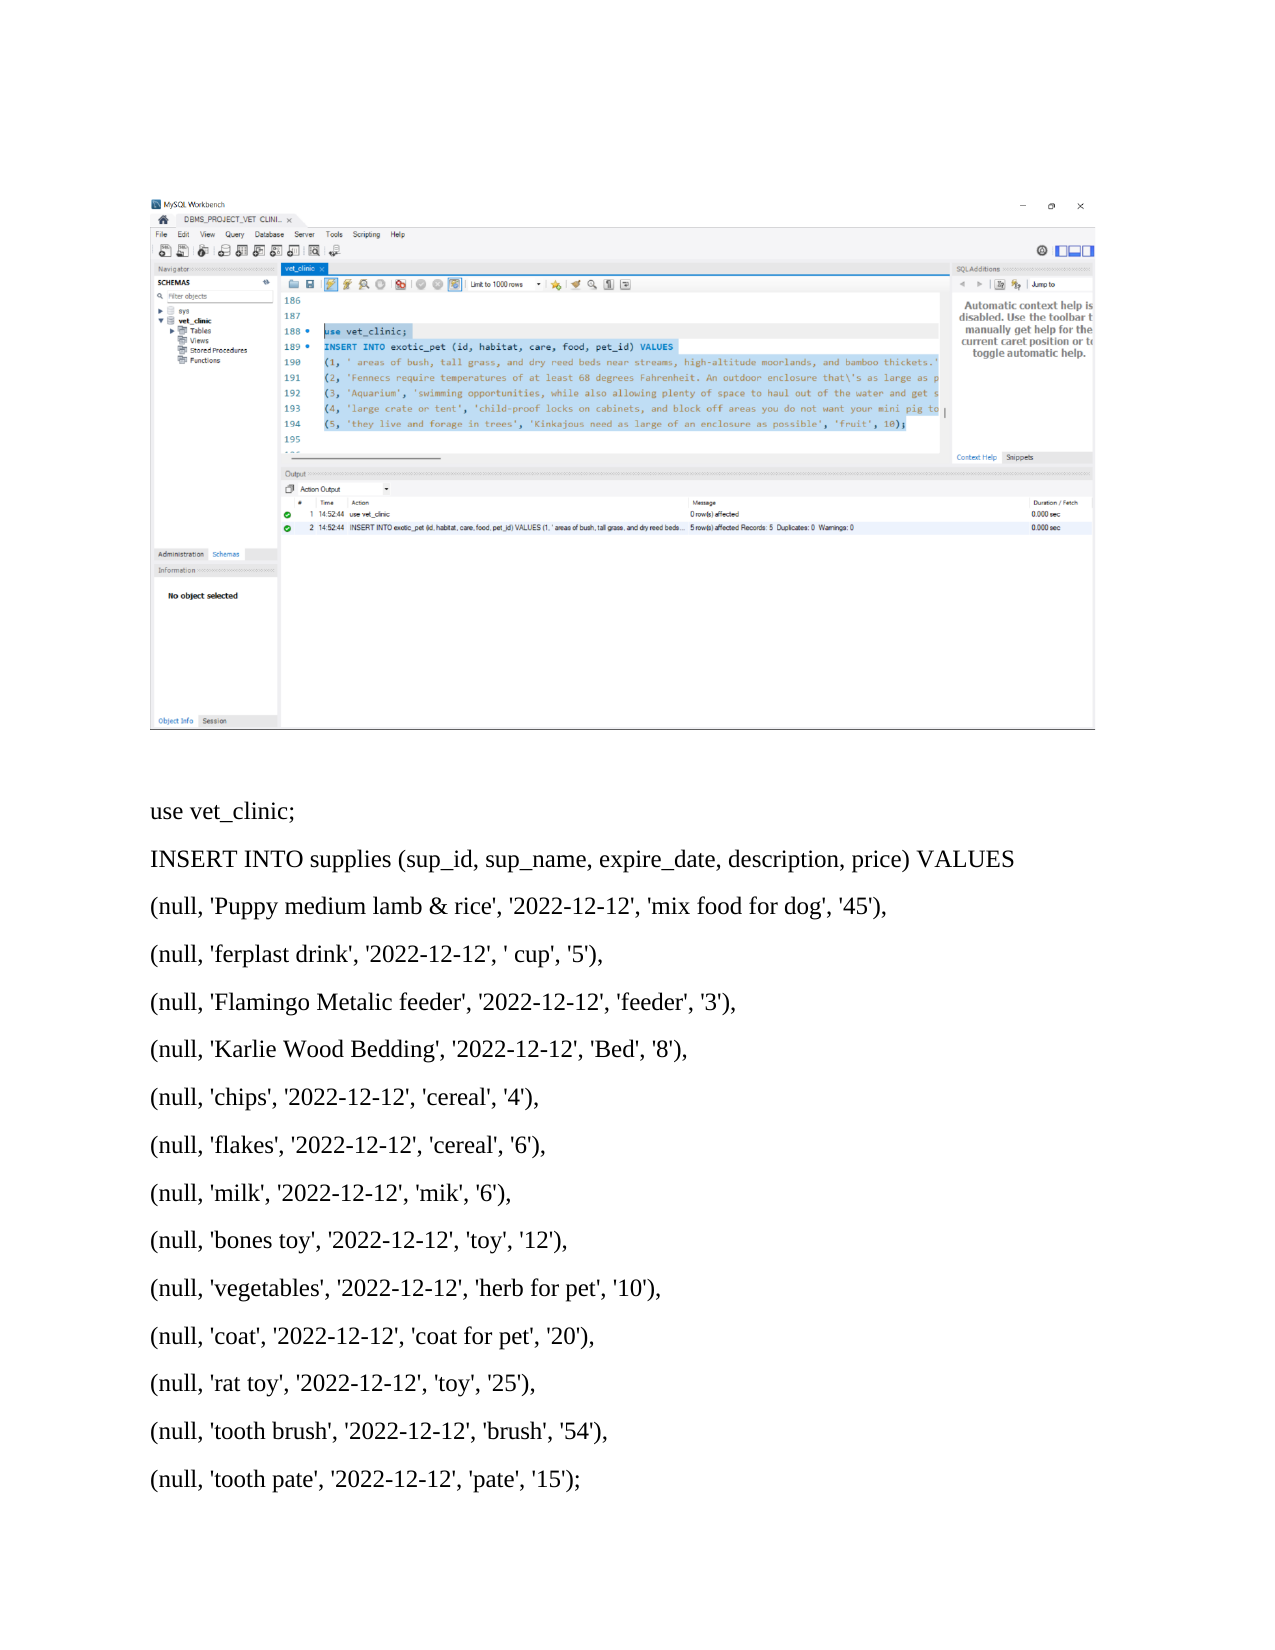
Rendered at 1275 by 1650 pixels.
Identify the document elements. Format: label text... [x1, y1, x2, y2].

text (null, 'tooth brush', '2022-12-12', 'brush', '54'), [150, 1416, 1098, 1445]
text (null, 'ferplast drink', '2022-12-12', ' cup', '5'), [150, 939, 1098, 968]
text (null, 'chips', '2022-12-12', 'cereal', '4'), [150, 1082, 1098, 1111]
text (null, 'vegetables', '2022-12-12', 'herb for pet', '10'), [150, 1273, 1098, 1302]
text (null, 'coat', '2022-12-12', 'coat for pet', '20'), [150, 1321, 1098, 1349]
text INSERT INTO supplies (sup_id, sup_name, expire_date, description, price) VALUES [150, 844, 1098, 872]
text (null, 'tooth pate', '2022-12-12', 'pate', '15'); [150, 1464, 1098, 1493]
text use vet_clinic; [150, 796, 1098, 825]
text (null, 'Puppy medium lamb & rice', '2022-12-12', 'mix food for dog', '45'), [150, 891, 1098, 920]
text (null, 'Flamingo Metalic feeder', '2022-12-12', 'feeder', '3'), [150, 987, 1098, 1016]
text (null, 'milk', '2022-12-12', 'mik', '6'), [150, 1178, 1098, 1206]
picture [150, 197, 1096, 730]
text (null, 'Karlie Wood Bedding', '2022-12-12', 'Bed', '8'), [150, 1034, 1098, 1063]
text (null, 'bones toy', '2022-12-12', 'toy', '12'), [150, 1225, 1098, 1254]
text (null, 'flakes', '2022-12-12', 'cereal', '6'), [150, 1130, 1098, 1159]
text (null, 'rat toy', '2022-12-12', 'toy', '25'), [150, 1368, 1098, 1397]
